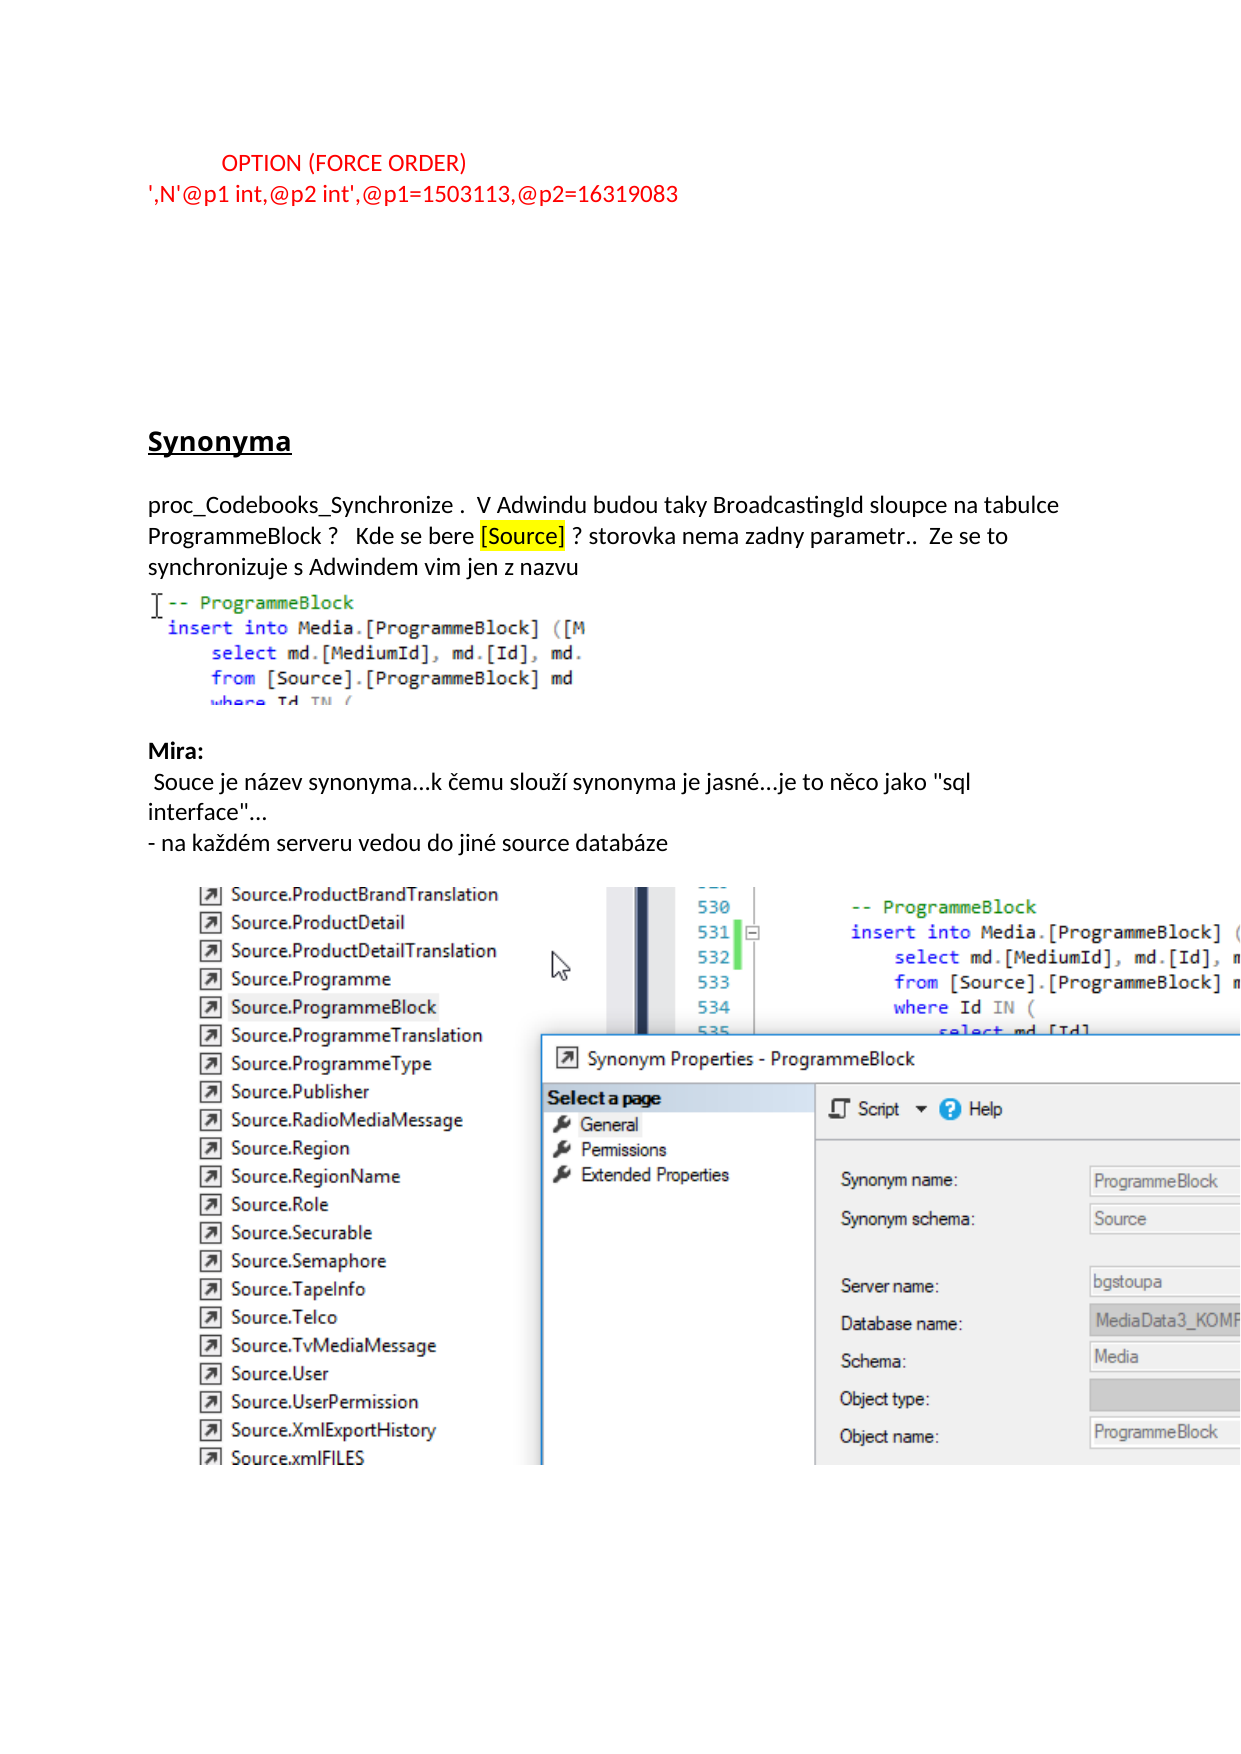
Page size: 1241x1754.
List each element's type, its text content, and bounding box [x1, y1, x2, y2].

text ',N'@p1 int,@p2 int',@p1=1503113,@p2=16319083 [148, 178, 1093, 209]
text Mira: [148, 735, 1093, 766]
text Souce je název synonyma...k čemu slouží synonyma je jasné...je to něco jako "sql interface"... [148, 766, 1093, 827]
text - na každém serveru vedou do jiné source databáze [148, 827, 1093, 857]
picture [147, 887, 1241, 1465]
subtitle Synonyma [148, 422, 1093, 459]
picture [147, 581, 586, 705]
text proc_Codebooks_Synchronize . V Adwindu budou taky BroadcastingId sloupce na tabulce ProgrammeBlock ? Kde se bere [Source] ? storovka nema zadny parametr.. Ze se to synchronizuje s Adwindem vim jen z nazvu [148, 490, 1093, 581]
text OPTION (FORCE ORDER) [148, 148, 1093, 178]
